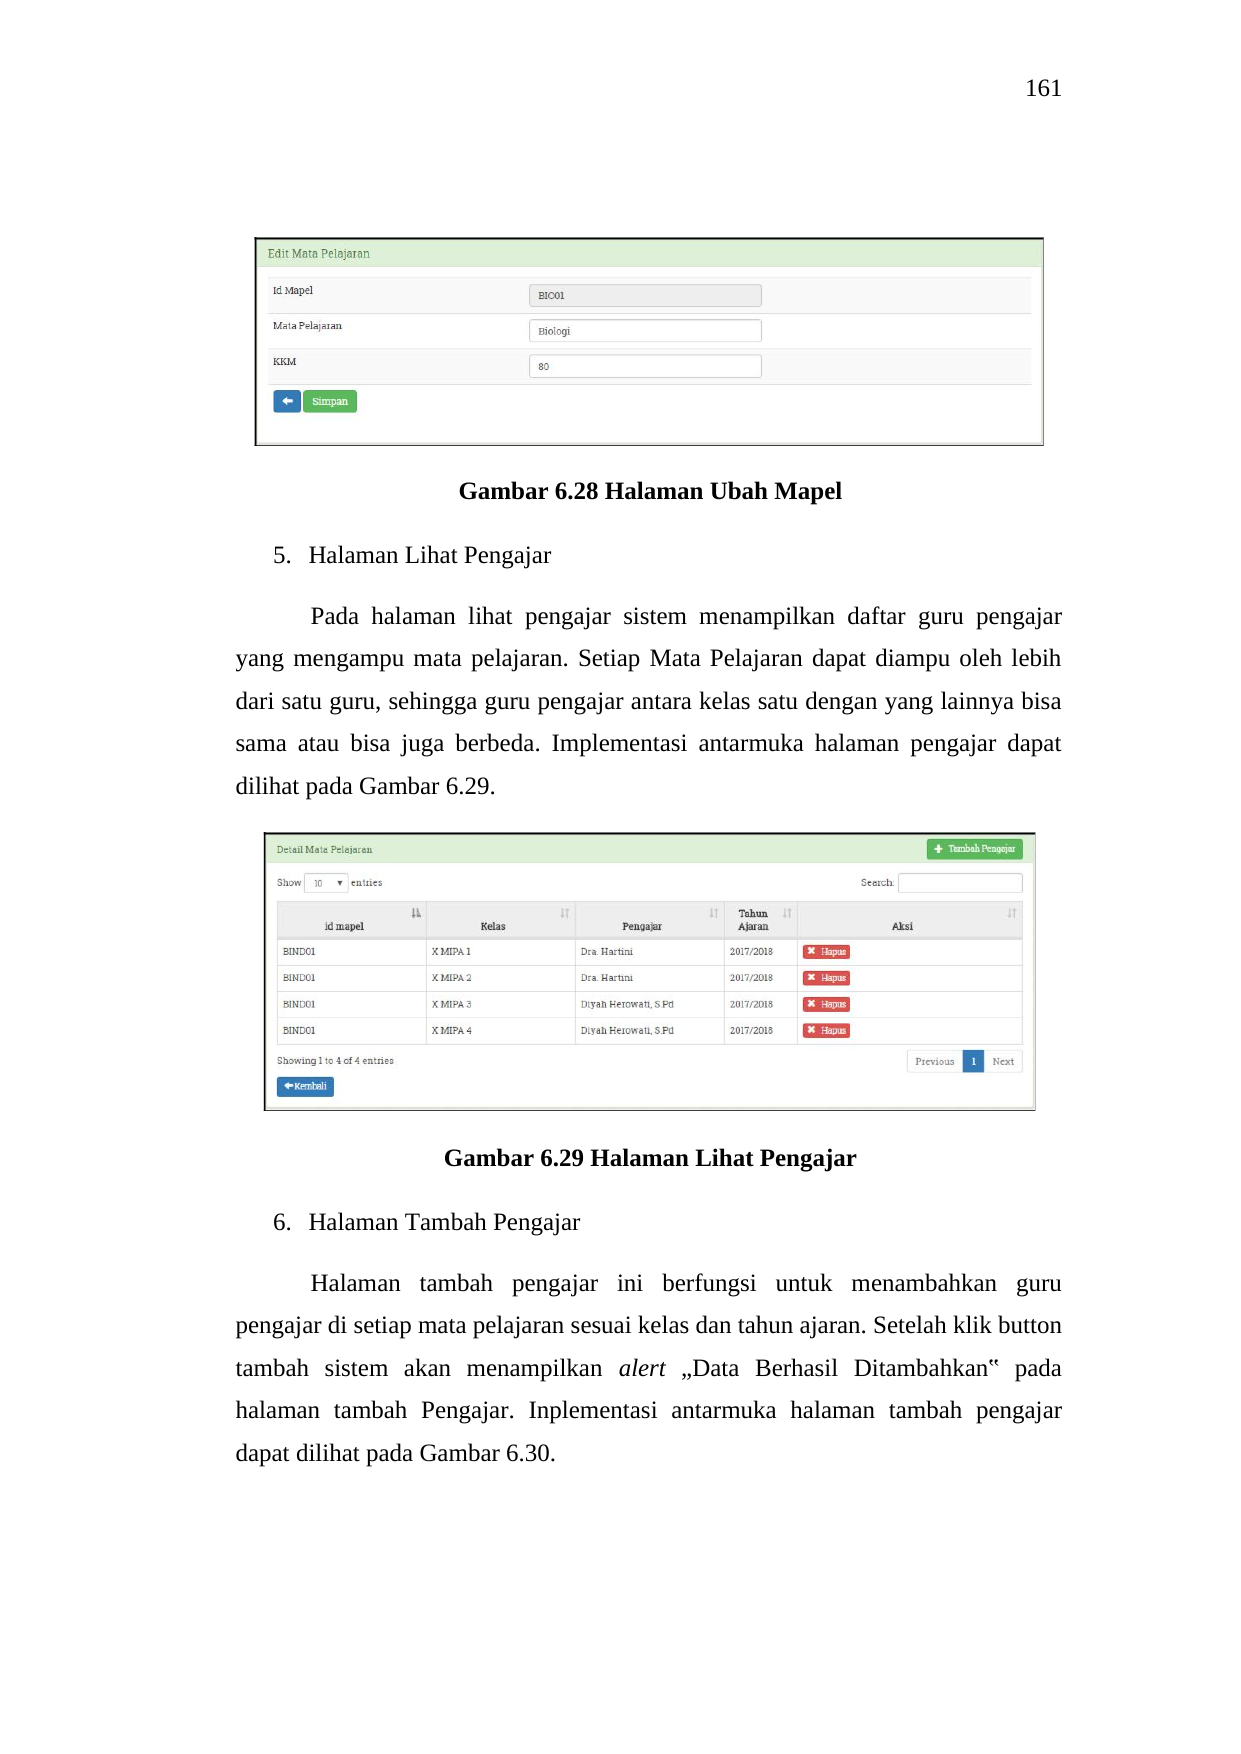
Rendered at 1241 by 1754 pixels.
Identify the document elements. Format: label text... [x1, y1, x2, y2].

text 5. Halaman Lihat Pengajar [273, 540, 1090, 568]
text 6. Halaman Tambah Pengajar [273, 1207, 1090, 1236]
text Gambar 6.29 Halaman Lihat Pengajar [444, 1143, 1090, 1172]
text 161 [1025, 73, 1090, 101]
text Gambar 6.28 Halaman Ubah Mapel [458, 476, 1090, 505]
text Halaman tambah pengajar ini berfungsi untuk menambahkan guru pengajar di setiap mata pelajaran sesuai kelas dan tahun ajaran. Setelah klik button tambah sistem akan menampilkan alert „Data Berhasil Ditambahkan‟ pada halaman tambah Pengajar. Inplementasi antarmuka halaman tambah pengajar dapat dilihat pada Gambar 6.30. [235, 1268, 1062, 1467]
picture [254, 237, 1044, 446]
text Pada halaman lihat pengajar sistem menampilkan daftar guru pengajar yang mengampu mata pelajaran. Setiap Mata Pelajaran dapat diampu oleh lebih dari satu guru, sehingga guru pengajar antara kelas satu dengan yang lainnya bisa sama atau bisa juga berbeda. Implementasi antarmuka halaman pengajar dapat dilihat pada Gambar 6.29. [235, 601, 1062, 800]
picture [263, 832, 1036, 1111]
